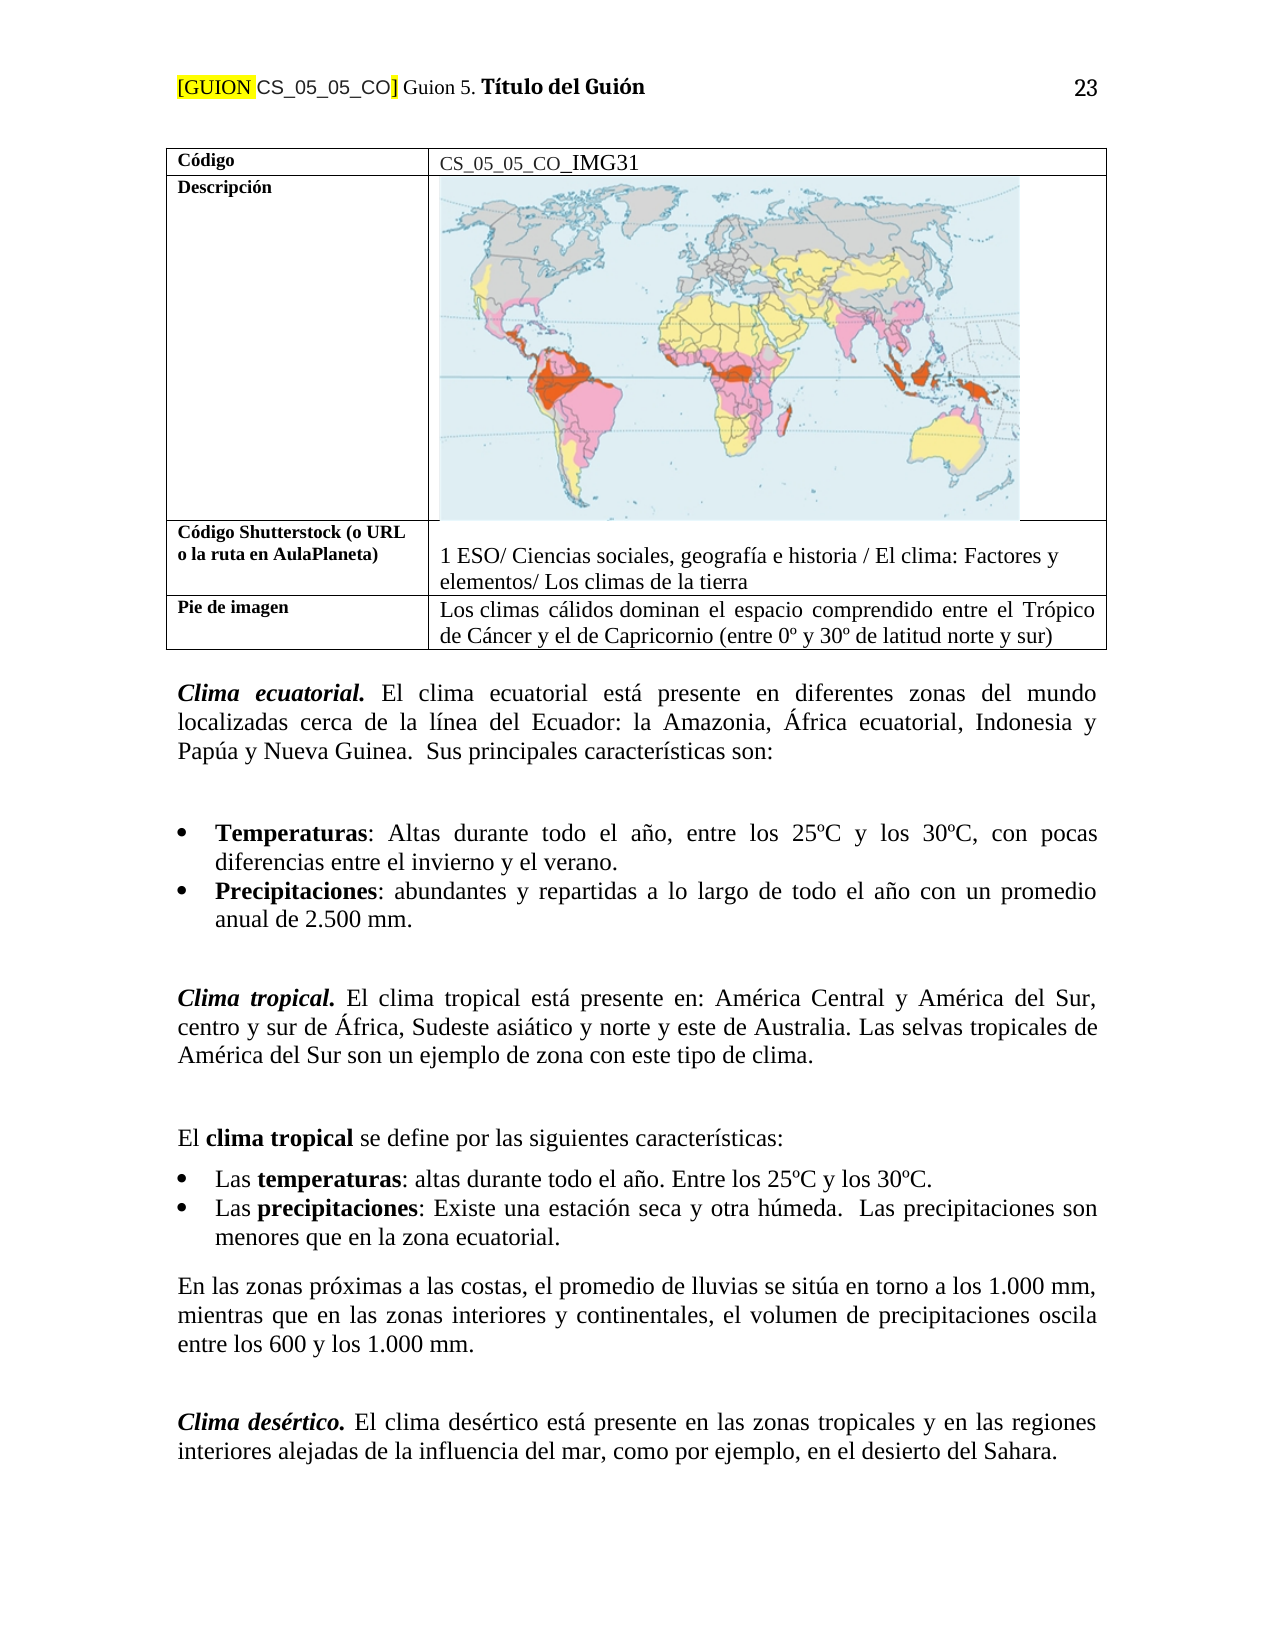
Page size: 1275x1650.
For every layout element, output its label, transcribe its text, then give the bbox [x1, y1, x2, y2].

table_cell Código Shutterstock (o URL o la ruta en AulaPlaneta) [167, 521, 428, 595]
table_cell Descripción [167, 176, 428, 520]
list Precipitaciones: abundantes y repartidas a lo largo de todo el año con un promedio anual de 2.500 mm. [177, 876, 1098, 933]
table_cell Pie de imagen [167, 596, 428, 648]
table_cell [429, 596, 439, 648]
text El clima tropical se define por las siguientes características: [177, 1123, 1098, 1152]
list Temperaturas: Altas durante todo el año, entre los 25ºC y los 30ºC, con pocas diferencias entre el invierno y el verano. [177, 818, 1098, 876]
text Clima tropical. El clima tropical está presente en: América Central y América del Sur, centro y sur de África, Sudeste asiático y norte y este de Australia. Las selvas tropicales de América del Sur son un ejemplo de zona con este tipo de clima. [177, 983, 1098, 1069]
list Las precipitaciones: Existe una estación seca y otra húmeda. Las precipitaciones son menores que en la zona ecuatorial. [177, 1193, 1098, 1250]
table_cell [429, 176, 439, 520]
table_cell 1 ESO/ Ciencias sociales, geografía e historia / El clima: Factores y elementos/ Los climas de la tierra [429, 521, 1106, 595]
text Clima desértico. El clima desértico está presente en las zonas tropicales y en las regiones interiores alejadas de la influencia del mar, como por ejemplo, en el desierto del Sahara. [177, 1407, 1098, 1464]
table_cell CS_05_05_CO_IMG31 [429, 149, 1106, 175]
text Clima ecuatorial. El clima ecuatorial está presente en diferentes zonas del mundo localizadas cerca de la línea del Ecuador: la Amazonia, África ecuatorial, Indonesia y Papúa y Nueva Guinea. Sus principales características son: [177, 678, 1098, 764]
list Las temperaturas: altas durante todo el año. Entre los 25ºC y los 30ºC. [177, 1164, 1098, 1193]
text En las zonas próximas a las costas, el promedio de lluvias se sitúa en torno a los 1.000 mm, mientras que en las zonas interiores y continentales, el volumen de precipitaciones oscila entre los 600 y los 1.000 mm. [177, 1271, 1098, 1357]
table_cell [1020, 176, 1106, 520]
table_cell Código [167, 149, 428, 175]
picture [439, 176, 1020, 521]
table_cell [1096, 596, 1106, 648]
